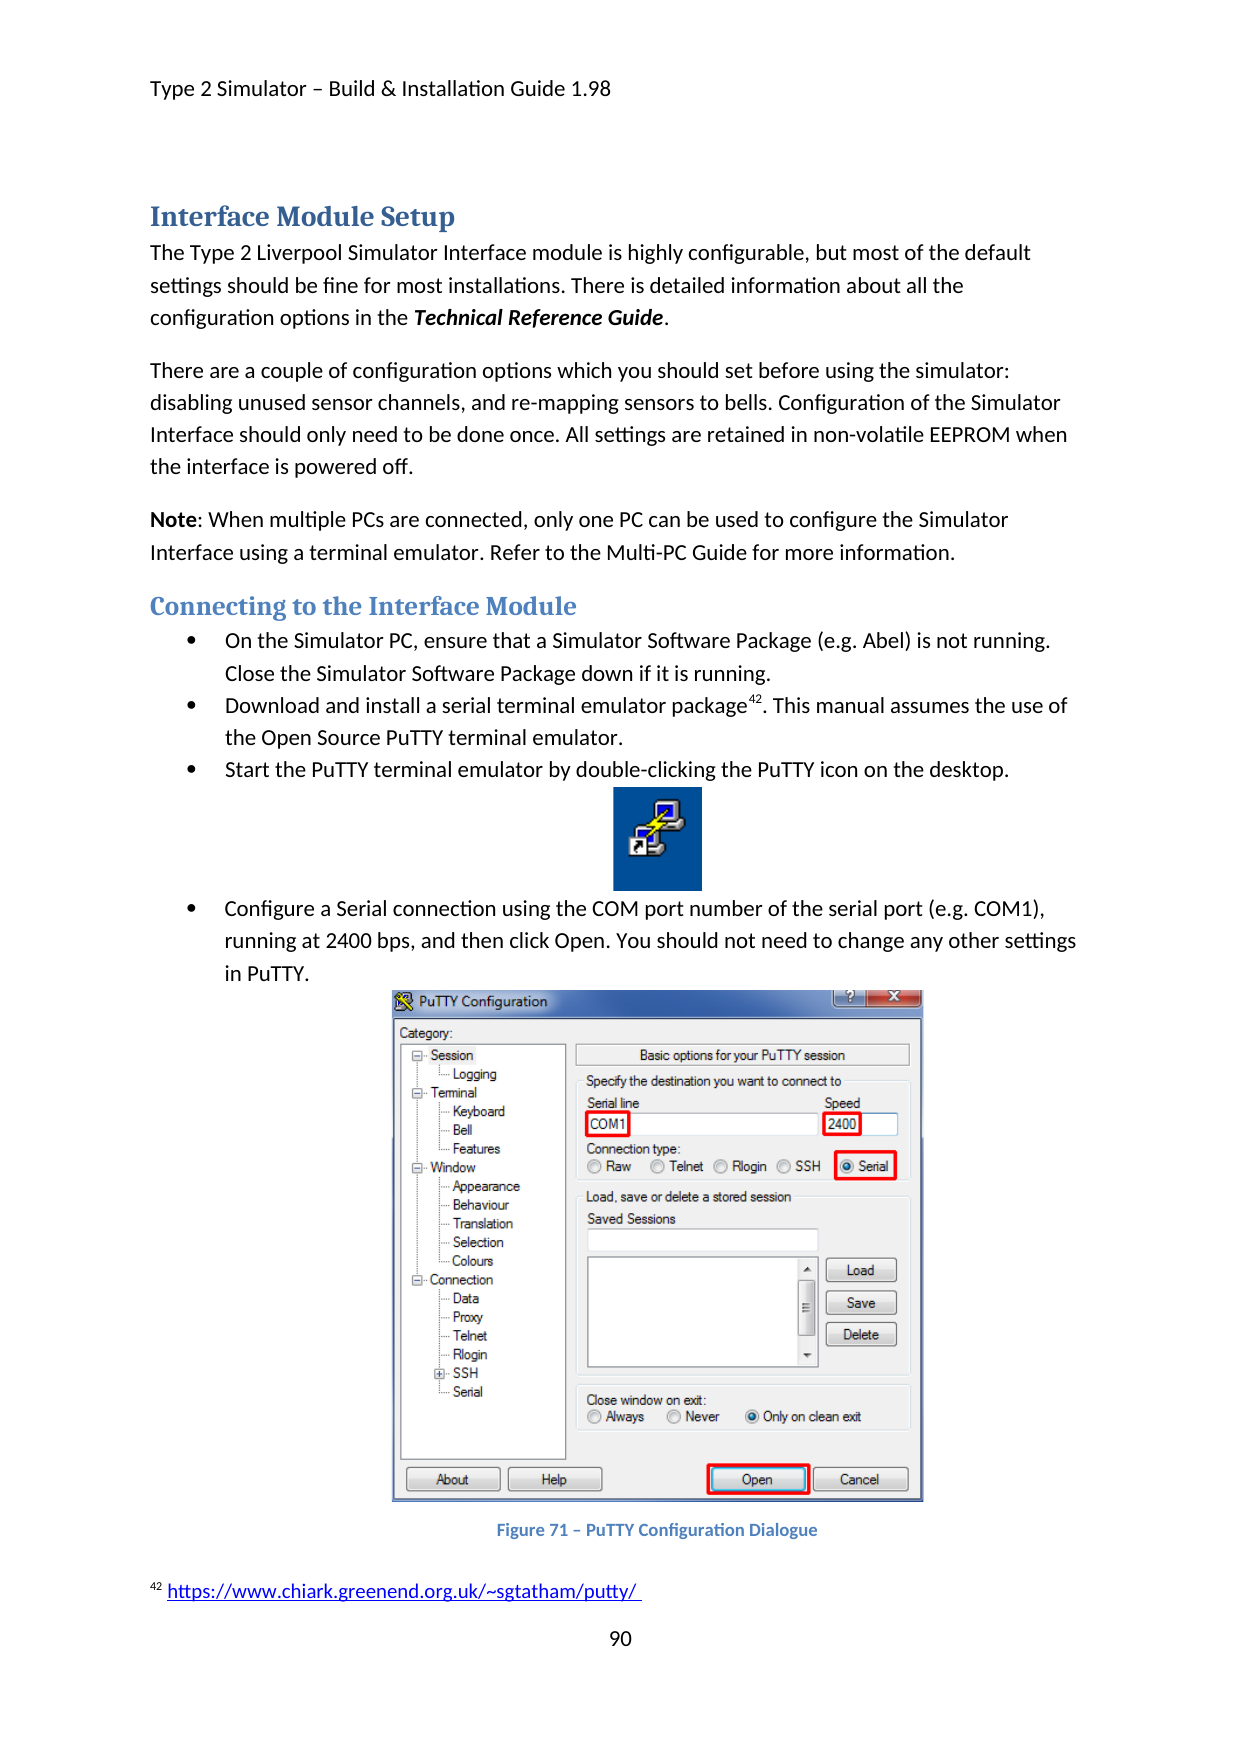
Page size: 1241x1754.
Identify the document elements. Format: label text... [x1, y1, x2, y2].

picture [391, 990, 924, 1502]
picture [613, 787, 702, 891]
list Configure a Serial connection using the COM port number of the serial port (e.g. COM1), running at 2400 bps, and then click Open. You should not need to change any other settings in PuTTY. [187, 894, 1090, 987]
text Note: When multiple PCs are connected, only one PC can be used to configure the Simulator Interface using a terminal emulator. Refer to the Multi-PC Guide for more information. [150, 506, 1090, 566]
text There are a couple of configuration options which you should set before using the simulator: disabling unused sensor channels, and re-mapping sensors to bells. Configuration of the Simulator Interface should only need to be done once. All settings are retained in non-volatile EEPROM when the interface is powered off. [150, 356, 1090, 481]
text Figure – PuTTY Configuration Dialogue [224, 1518, 1090, 1541]
subtitle Connecting to the Interface Module [150, 591, 1090, 622]
list On the Simulator PC, ensure that a Simulator Software Package (e.g. Abel) is not running. Close the Simulator Software Package down if it is running. [187, 626, 1090, 687]
subtitle Interface Module Setup [150, 200, 1090, 233]
list Start the PuTTY terminal emulator by double-clicking the PuTTY icon on the desktop. [187, 755, 1090, 783]
list Download and install a serial terminal emulator package. This manual assumes the use of the Open Source PuTTY terminal emulator. [187, 691, 1090, 751]
text The Type 2 Liverpool Simulator Interface module is highly configurable, but most of the default settings should be fine for most installations. There is detailed information about all the configuration options in the Technical Reference Guide. [150, 238, 1090, 331]
